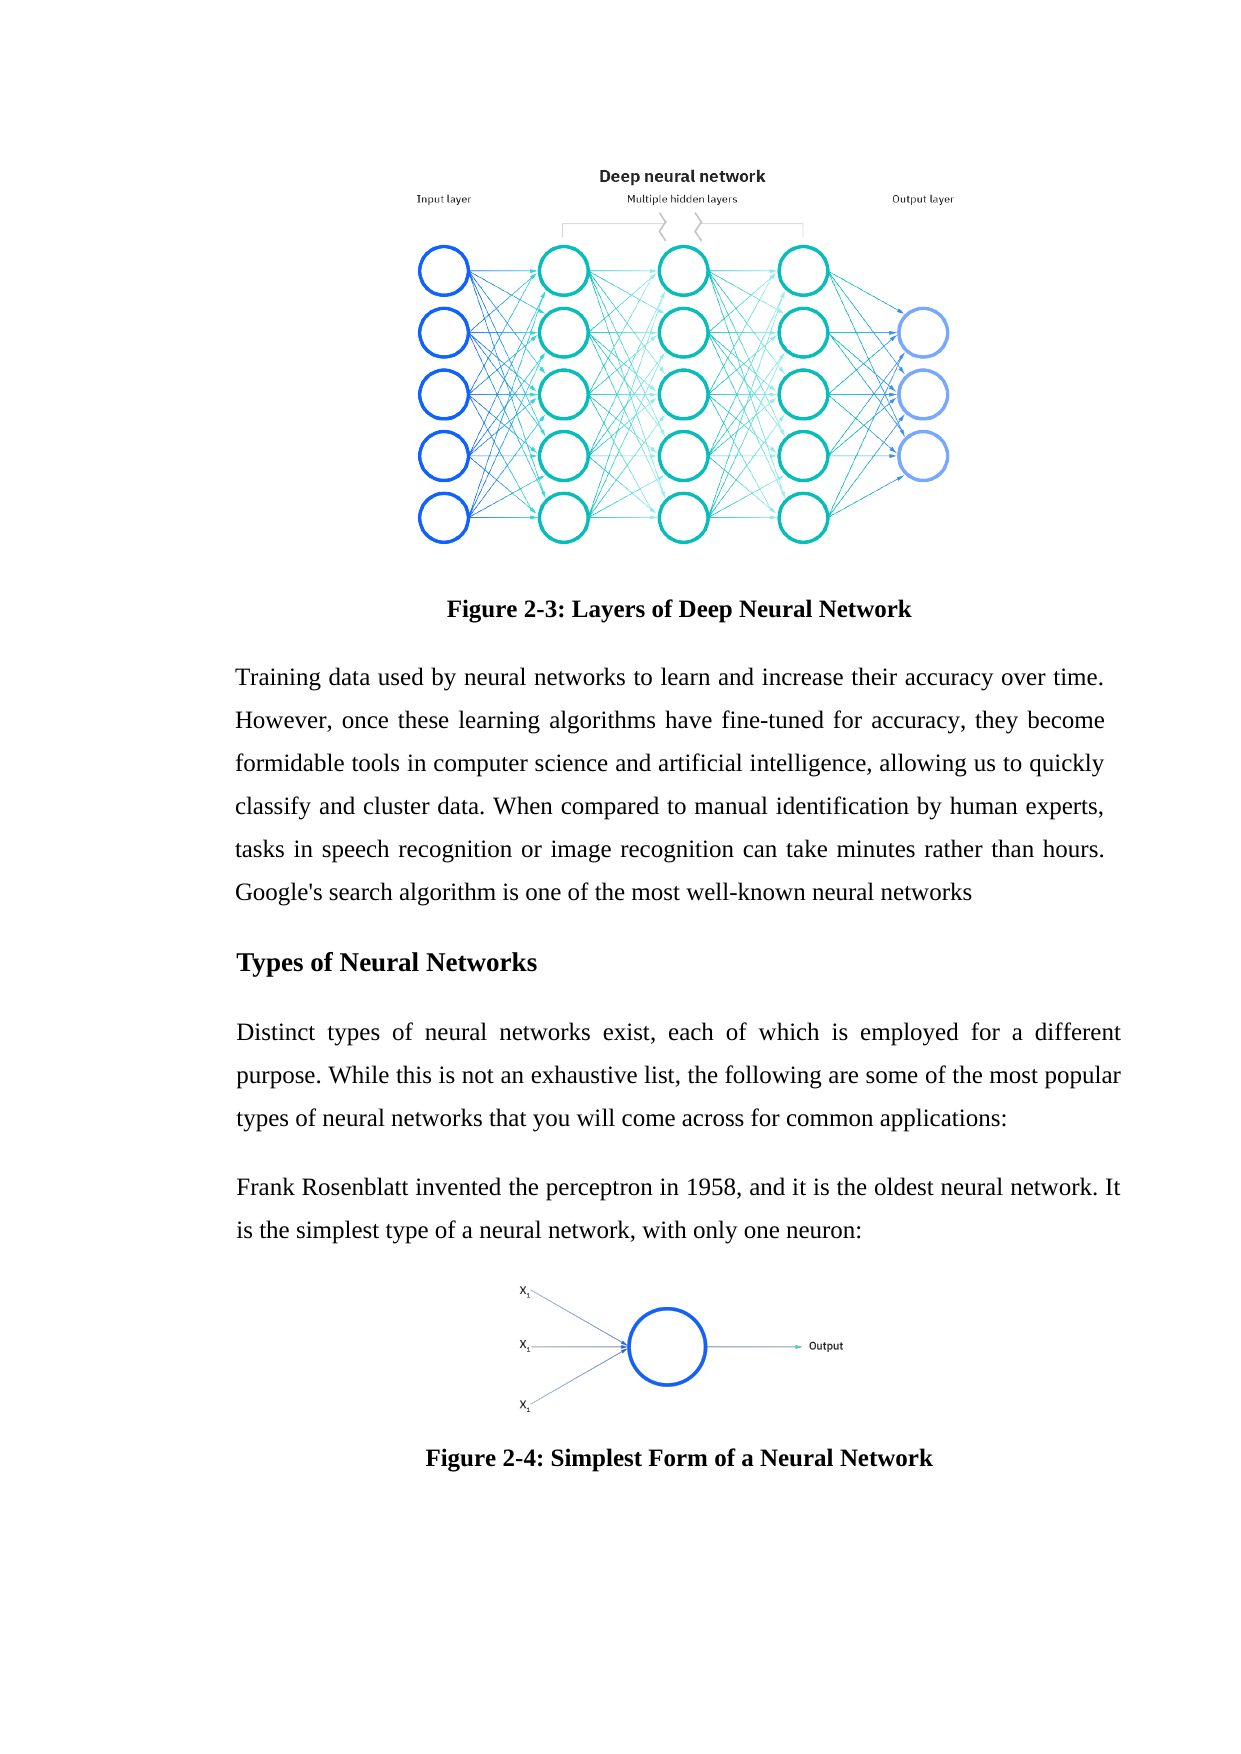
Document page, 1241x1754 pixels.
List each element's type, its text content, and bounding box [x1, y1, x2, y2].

text Distinct types of neural networks exist, each of which is employed for a different purpose. While this is not an exhaustive list, the following are some of the most popular types of neural networks that you will come across for common applications: [236, 1017, 1122, 1132]
picture [385, 150, 973, 567]
picture [513, 1282, 846, 1416]
text Frank Rosenblatt invented the perceptron in 1958, and it is the oldest neural network. It is the simplest type of a neural network, with only one neuron: [236, 1172, 1122, 1243]
subtitle Types of Neural Networks [236, 946, 1087, 977]
text Training data used by neural networks to learn and increase their accuracy over time. However, once these learning algorithms have fine-tuned for accuracy, they become formidable tools in computer science and artificial intelligence, allowing us to quickly classify and cluster data. When compared to manual identification by human experts, tasks in speech recognition or image recognition can take minutes rather than hours. Google's search algorithm is one of the most well-known neural networks [235, 662, 1106, 906]
